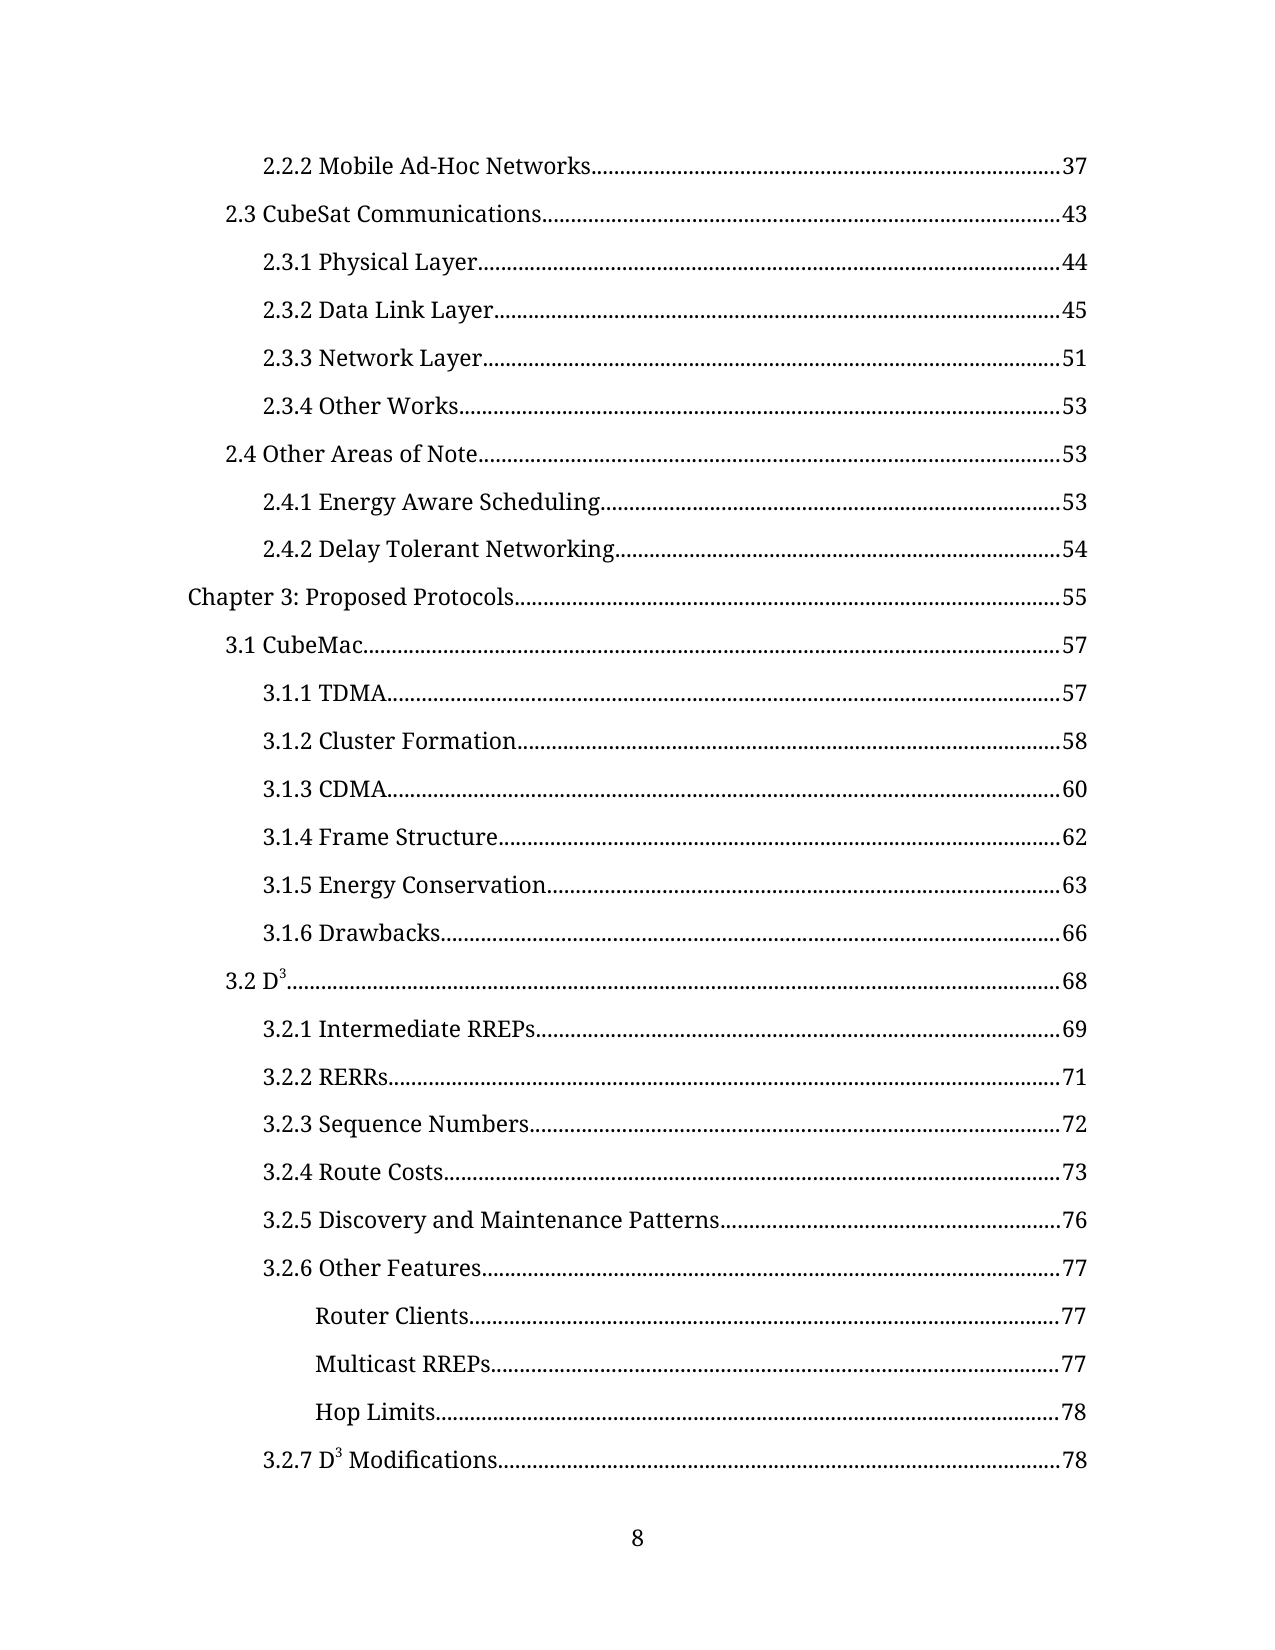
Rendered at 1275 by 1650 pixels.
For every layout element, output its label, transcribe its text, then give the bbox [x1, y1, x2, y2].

text Router Clients 77 [315, 1300, 1087, 1331]
text 2.2.2 Mobile Ad-Hoc Networks 37 [262, 150, 1087, 181]
text 2.3.2 Data Link Layer 45 [262, 294, 1087, 325]
text 3.1.6 Drawbacks 66 [262, 917, 1087, 948]
text 3.2.4 Route Costs 73 [262, 1156, 1087, 1187]
text 2.3.1 Physical Layer 44 [262, 246, 1087, 277]
text 3.1 CubeMac 57 [225, 629, 1087, 660]
text 2.3 CubeSat Communications 43 [225, 198, 1087, 229]
text 3.1.2 Cluster Formation 58 [262, 725, 1087, 756]
text 3.1.1 TDMA 57 [262, 677, 1087, 708]
text 2.4 Other Areas of Note 53 [225, 437, 1087, 469]
text 2.4.1 Energy Aware Scheduling 53 [262, 485, 1087, 517]
text 3.2.3 Sequence Numbers 72 [262, 1108, 1087, 1139]
text 3.2.5 Discovery and Maintenance Patterns 76 [262, 1204, 1087, 1235]
text 3.2.2 RERRs 71 [262, 1060, 1087, 1092]
text Hop Limits 78 [315, 1396, 1087, 1427]
text 2.3.4 Other Works 53 [262, 389, 1087, 421]
text 3.2.6 Other Features 77 [262, 1252, 1087, 1283]
text 3.1.4 Frame Structure 62 [262, 821, 1087, 852]
text 2.3.3 Network Layer 51 [262, 342, 1087, 373]
text 3.1.5 Energy Conservation 63 [262, 869, 1087, 900]
text 3.1.3 CDMA 60 [262, 773, 1087, 804]
text 3.2.7 D3 Modifications 78 [262, 1444, 1087, 1475]
text 3.2 D3 68 [225, 964, 1087, 996]
text Multicast RREPs 77 [315, 1348, 1087, 1379]
text 3.2.1 Intermediate RREPs 69 [262, 1012, 1087, 1044]
text 2.4.2 Delay Tolerant Networking 54 [262, 533, 1087, 564]
text Chapter 3: Proposed Protocols 55 [187, 581, 1087, 612]
